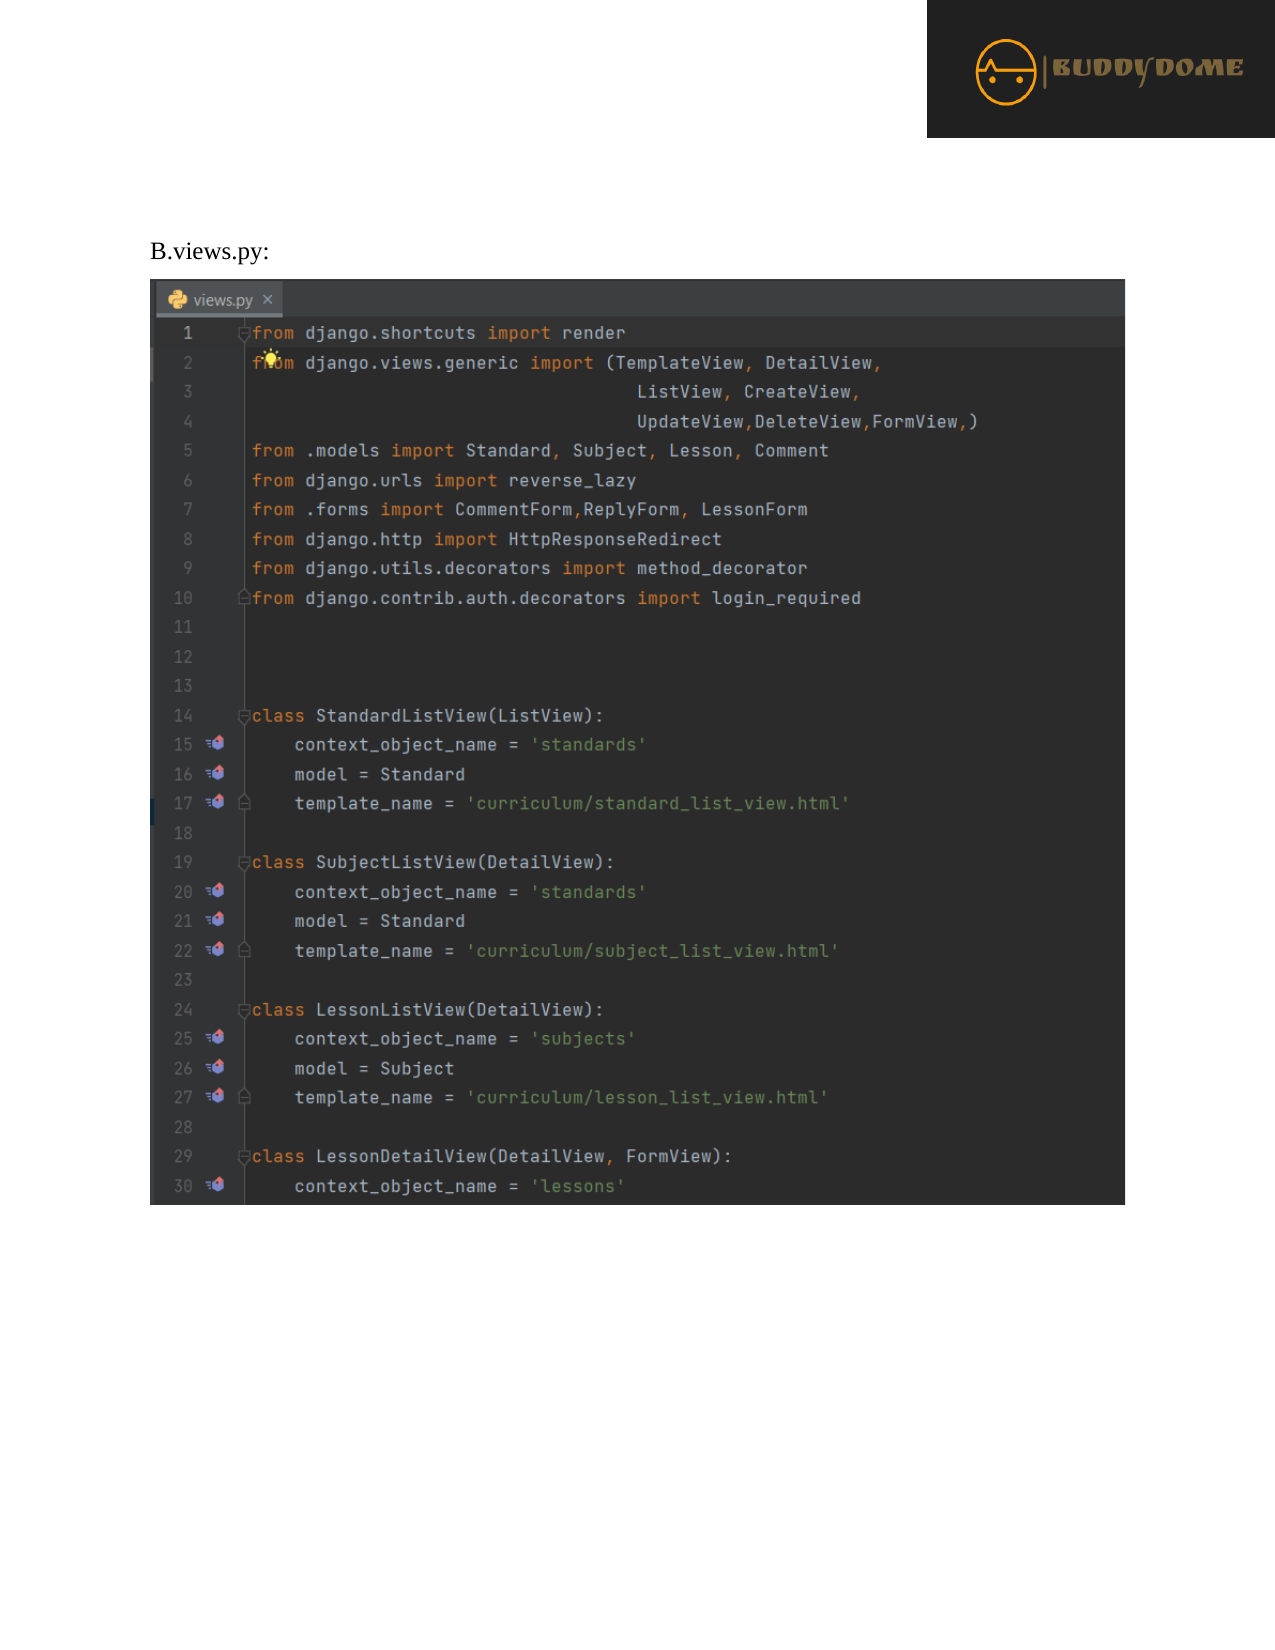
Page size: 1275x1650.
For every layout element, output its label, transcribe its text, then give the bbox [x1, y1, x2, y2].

text B.views.py: [150, 236, 1125, 265]
picture [927, 0, 1275, 138]
picture [150, 279, 1125, 1205]
